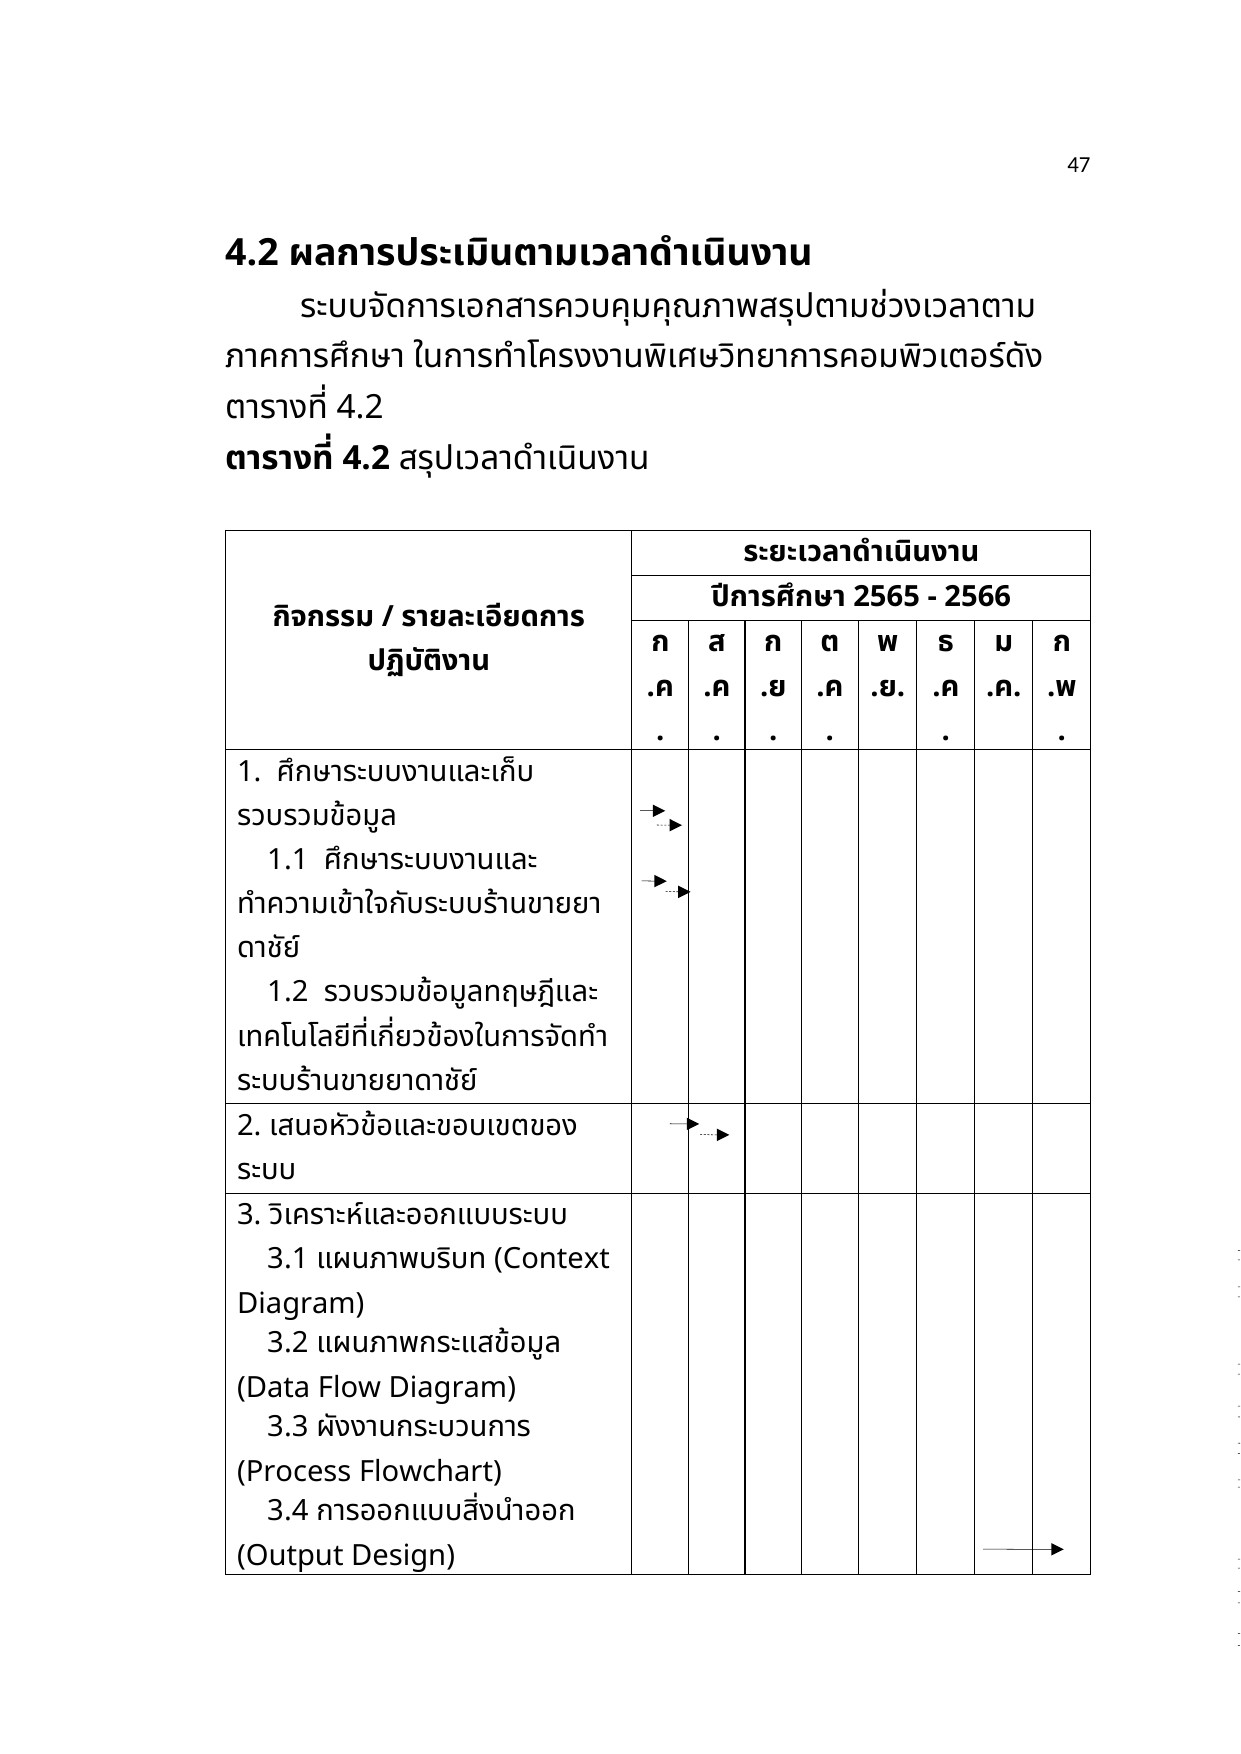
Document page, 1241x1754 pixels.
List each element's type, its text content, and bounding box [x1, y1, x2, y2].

table_cell [802, 1104, 858, 1192]
table_cell [689, 1194, 744, 1574]
table_cell ส.ค. [689, 621, 744, 749]
table_cell [1033, 750, 1090, 1103]
table_cell 1. ศึกษาระบบงานและเก็บรวบรวมข้อมูล 1.1 ศึกษาระบบงานและทำความเข้าใจกับระบบร้านขายยาดาชัย์ 1.2 รวบรวมข้อมูลทฤษฎีและเทคโนโลยีที่เกี่ยวข้องในการจัดทำระบบร้านขายยาดาชัย์ [226, 750, 631, 1103]
table_cell [689, 1104, 744, 1192]
table_cell 2. เสนอหัวข้อและขอบเขตของระบบ [226, 1104, 631, 1192]
table_cell [859, 1194, 916, 1574]
table_cell [917, 1194, 974, 1574]
table_cell พ.ย. [859, 621, 916, 749]
table_cell [917, 1104, 974, 1192]
table_cell [975, 1194, 1032, 1574]
table_cell [746, 1194, 801, 1574]
table_cell [746, 1104, 801, 1192]
table_header ระยะเวลาดำเนินงาน [632, 531, 1090, 574]
table_cell ก.พ. [1033, 621, 1090, 749]
table_cell [917, 750, 974, 1103]
table_cell [632, 1194, 688, 1574]
table_cell [975, 1104, 1032, 1192]
table_cell [859, 750, 916, 1103]
text ตารางที่ 4.2 สรุปเวลาดำเนินงาน [225, 433, 1090, 484]
table_cell ปีการศึกษา 2565 - 2566 [632, 576, 1090, 620]
table_cell [802, 750, 858, 1103]
table_cell [802, 1194, 858, 1574]
table_cell [689, 750, 744, 1103]
table_cell ม.ค. [975, 621, 1032, 749]
table_cell [1033, 1194, 1090, 1574]
subtitle 4.2 ผลการประเมินตามเวลาดำเนินงาน [225, 225, 1090, 282]
table_cell [632, 750, 688, 1103]
table_cell ก.ค. [632, 621, 688, 749]
table_cell [632, 1104, 688, 1192]
table_cell ก.ย. [746, 621, 801, 749]
table_header กิจกรรม / รายละเอียดการปฏิบัติงาน [226, 531, 631, 749]
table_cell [226, 1194, 631, 1574]
table_cell [1033, 1104, 1090, 1192]
table_cell [975, 750, 1032, 1103]
table_cell [746, 750, 801, 1103]
table_cell ต.ค. [802, 621, 858, 749]
table_cell ธ.ค. [917, 621, 974, 749]
table_cell [859, 1104, 916, 1192]
text ระบบจัดการเอกสารควบคุมคุณภาพสรุปตามช่วงเวลาตามภาคการศึกษา ในการทำโครงงานพิเศษวิทยาการคอมพิวเตอร์ดังตารางที่ 4.2 [225, 282, 1090, 433]
